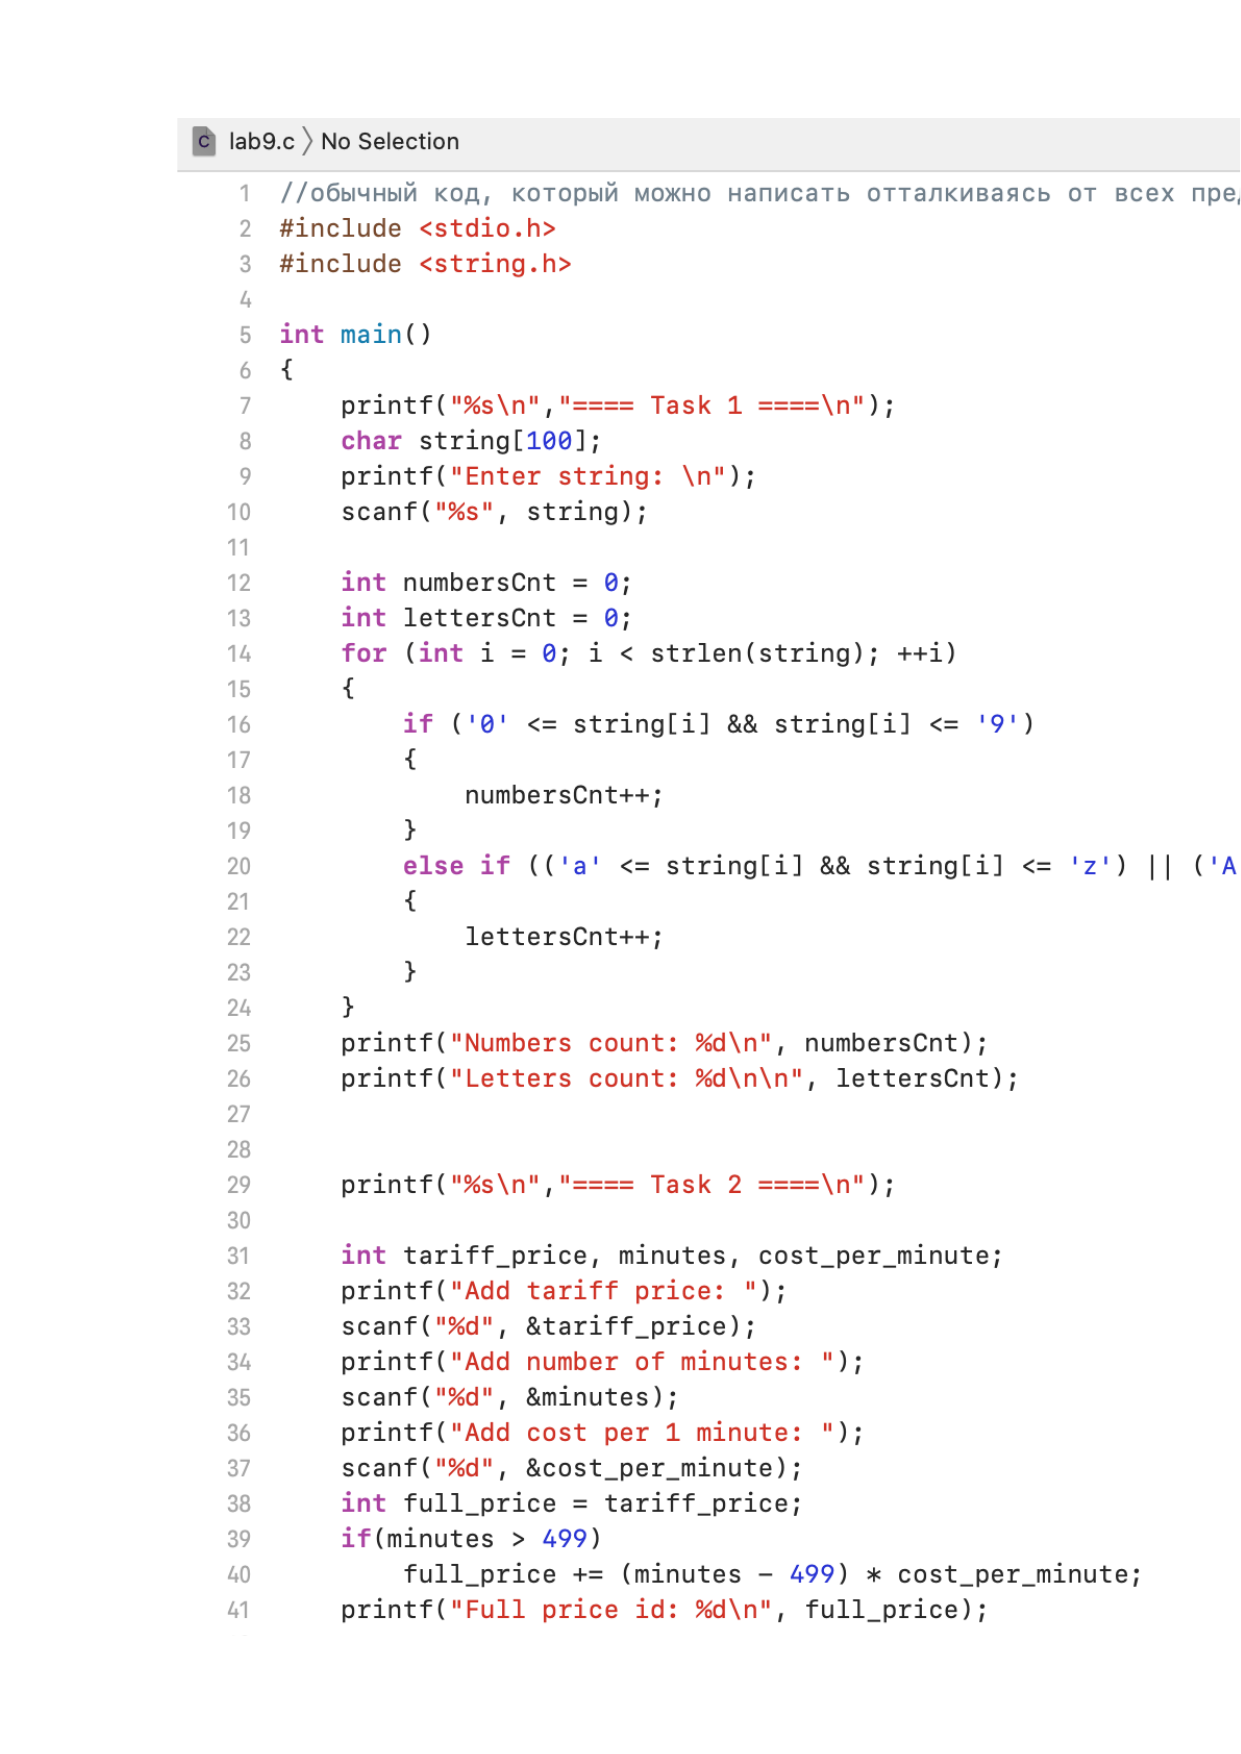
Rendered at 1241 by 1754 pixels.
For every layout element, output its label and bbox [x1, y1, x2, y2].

picture [177, 118, 1241, 1636]
